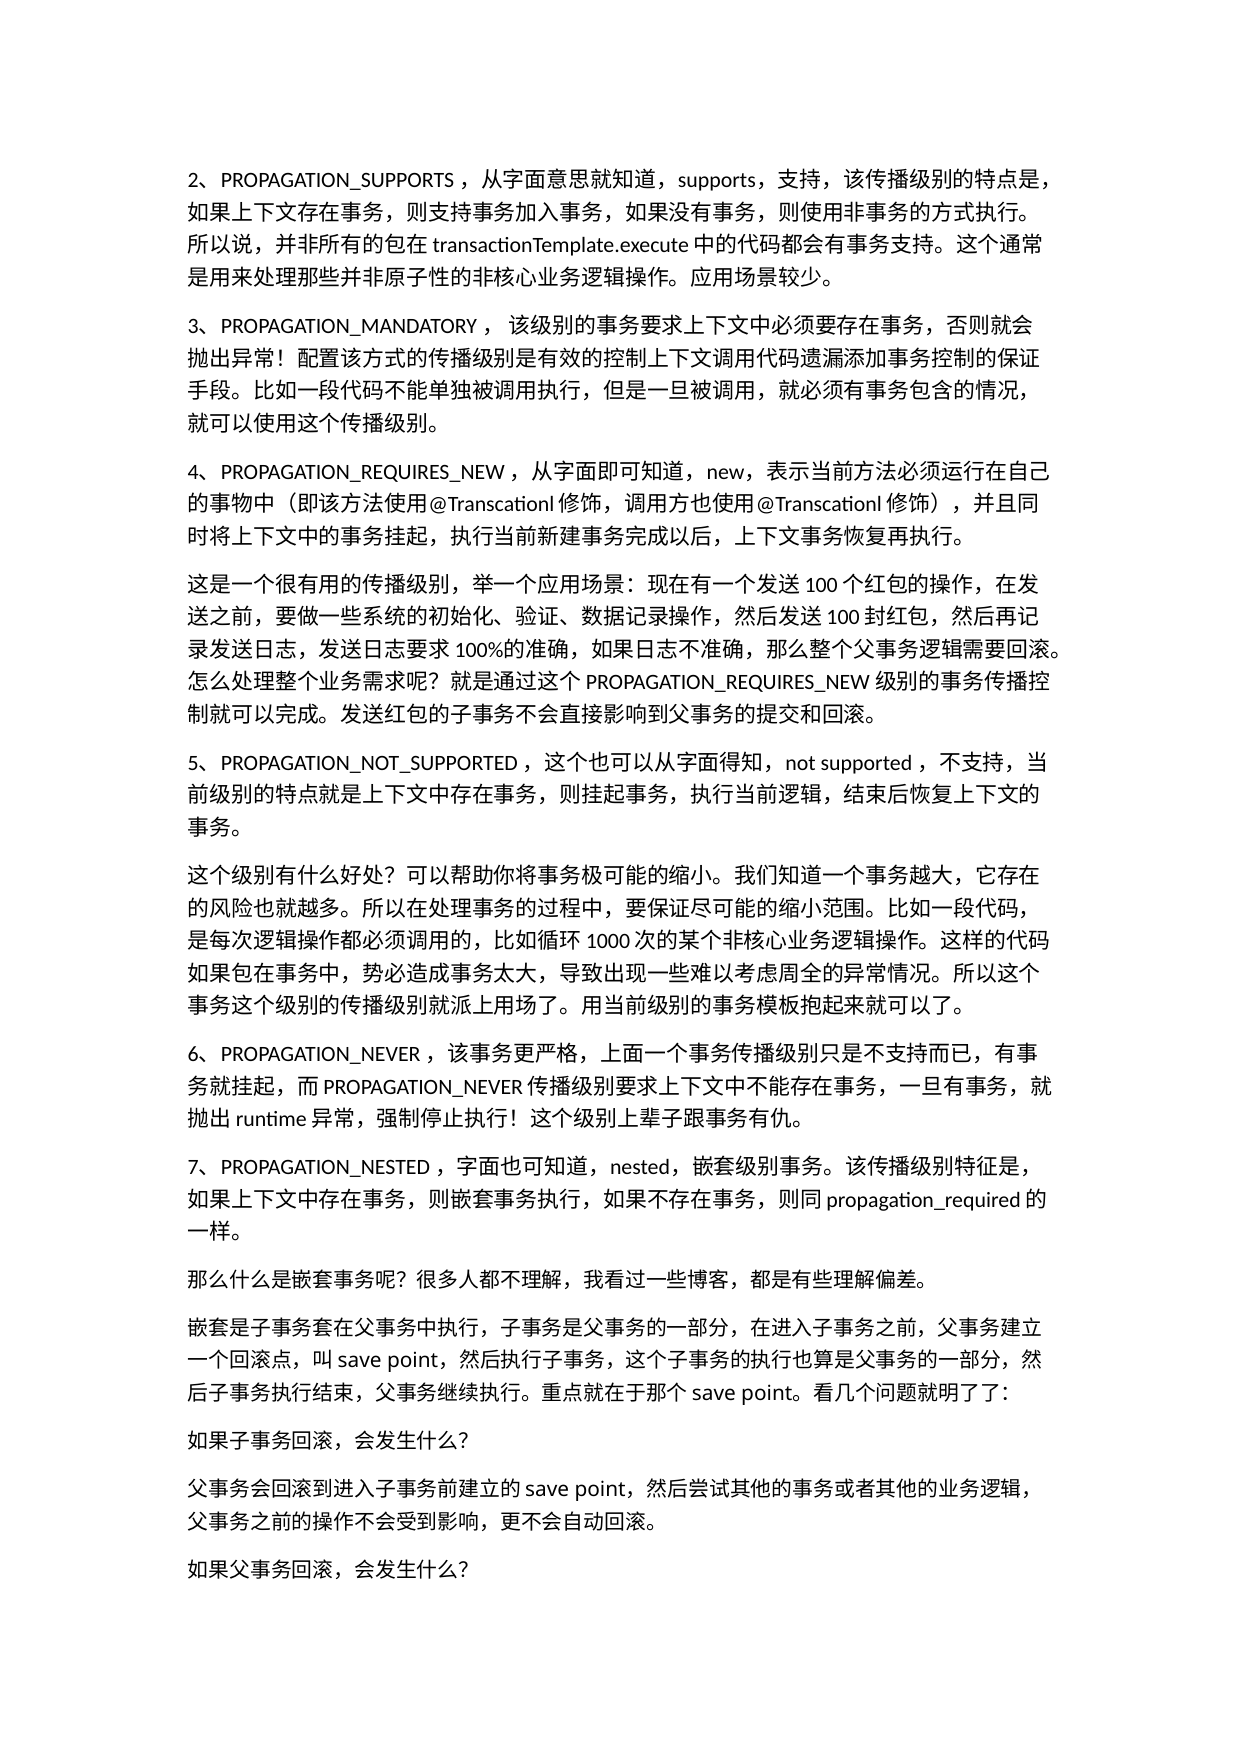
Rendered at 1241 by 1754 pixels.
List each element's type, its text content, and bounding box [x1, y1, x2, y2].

text 7、PROPAGATION_NESTED ，字面也可知道，nested，嵌套级别事务。该传播级别特征是，如果上下文中存在事务，则嵌套事务执行，如果不存在事务，则同propagation_required的一样。 [187, 1149, 1053, 1246]
text 5、PROPAGATION_NOT_SUPPORTED ，这个也可以从字面得知，not supported ，不支持，当前级别的特点就是上下文中存在事务，则挂起事务，执行当前逻辑，结束后恢复上下文的事务。 [187, 744, 1053, 842]
text 这是一个很有用的传播级别，举一个应用场景：现在有一个发送100个红包的操作，在发送之前，要做一些系统的初始化、验证、数据记录操作，然后发送100封红包，然后再记录发送日志，发送日志要求100%的准确，如果日志不准确，那么整个父事务逻辑需要回滚。 怎么处理整个业务需求呢？就是通过这个PROPAGATION_REQUIRES_NEW 级别的事务传播控制就可以完成。发送红包的子事务不会直接影响到父事务的提交和回滚。 [187, 566, 1053, 729]
text 这个级别有什么好处？可以帮助你将事务极可能的缩小。我们知道一个事务越大，它存在的风险也就越多。所以在处理事务的过程中，要保证尽可能的缩小范围。比如一段代码，是每次逻辑操作都必须调用的，比如循环1000次的某个非核心业务逻辑操作。这样的代码如果包在事务中，势必造成事务太大，导致出现一些难以考虑周全的异常情况。所以这个事务这个级别的传播级别就派上用场了。用当前级别的事务模板抱起来就可以了。 [187, 858, 1053, 1020]
text 那么什么是嵌套事务呢？很多人都不理解，我看过一些博客，都是有些理解偏差。 [187, 1262, 1053, 1294]
text 父事务会回滚到进入子事务前建立的save point，然后尝试其他的事务或者其他的业务逻辑，父事务之前的操作不会受到影响，更不会自动回滚。 [187, 1471, 1053, 1536]
text 6、PROPAGATION_NEVER ，该事务更严格，上面一个事务传播级别只是不支持而已，有事务就挂起，而PROPAGATION_NEVER传播级别要求上下文中不能存在事务，一旦有事务，就抛出runtime异常，强制停止执行！这个级别上辈子跟事务有仇。 [187, 1036, 1053, 1133]
text 4、PROPAGATION_REQUIRES_NEW ，从字面即可知道，new，表示当前方法必须运行在自己的事物中（即该方法使用@Transcationl修饰，调用方也使用@Transcationl修饰），并且同时将上下文中的事务挂起，执行当前新建事务完成以后，上下文事务恢复再执行。 [187, 453, 1053, 551]
text 3、PROPAGATION_MANDATORY ， 该级别的事务要求上下文中必须要存在事务，否则就会抛出异常！配置该方式的传播级别是有效的控制上下文调用代码遗漏添加事务控制的保证手段。比如一段代码不能单独被调用执行，但是一旦被调用，就必须有事务包含的情况，就可以使用这个传播级别。 [187, 308, 1053, 438]
text 如果父事务回滚，会发生什么？ [187, 1552, 1053, 1584]
text 如果子事务回滚，会发生什么？ [187, 1423, 1053, 1456]
text 2、PROPAGATION_SUPPORTS ，从字面意思就知道，supports，支持，该传播级别的特点是，如果上下文存在事务，则支持事务加入事务，如果没有事务，则使用非事务的方式执行。所以说，并非所有的包在transactionTemplate.execute中的代码都会有事务支持。这个通常是用来处理那些并非原子性的非核心业务逻辑操作。应用场景较少。 [187, 162, 1053, 292]
text 嵌套是子事务套在父事务中执行，子事务是父事务的一部分，在进入子事务之前，父事务建立一个回滚点，叫save point，然后执行子事务，这个子事务的执行也算是父事务的一部分，然后子事务执行结束，父事务继续执行。重点就在于那个save point。看几个问题就明了了： [187, 1310, 1053, 1408]
